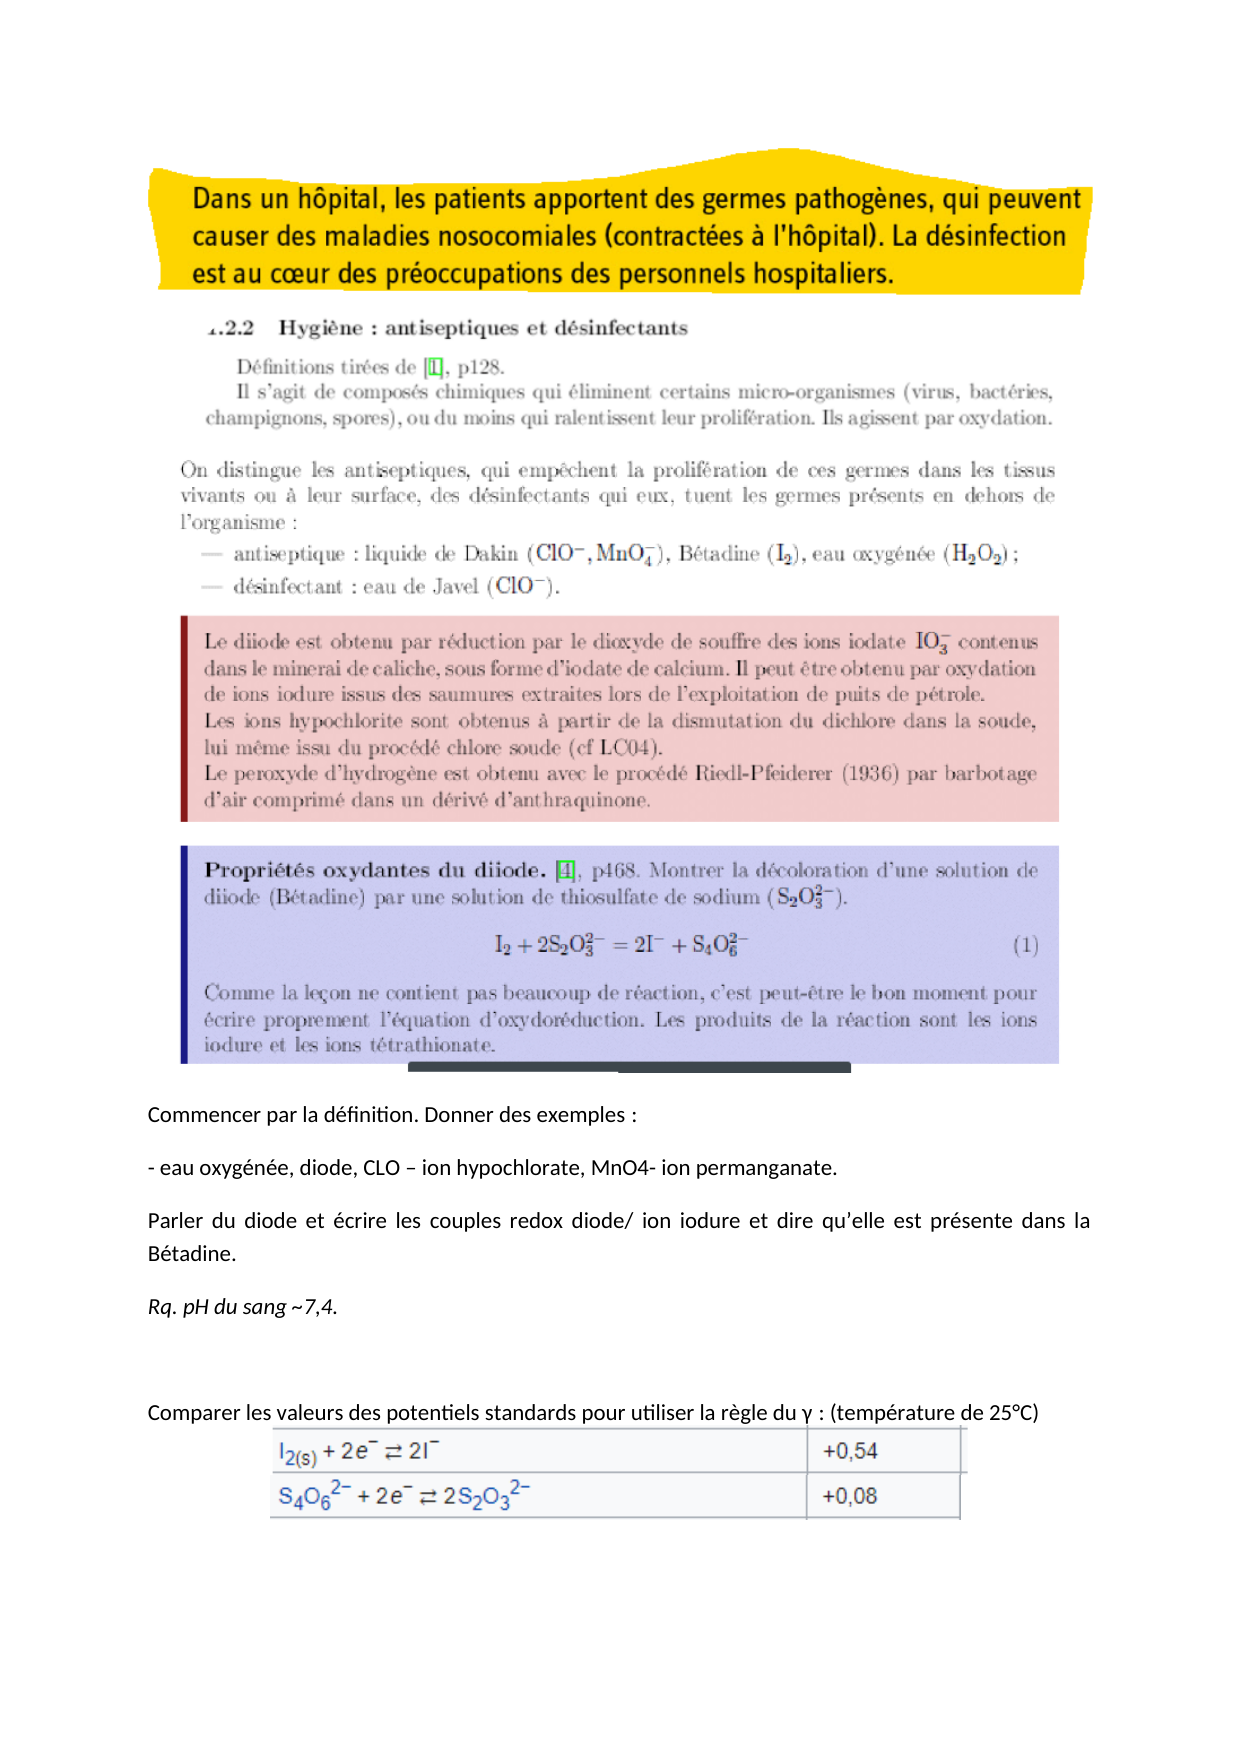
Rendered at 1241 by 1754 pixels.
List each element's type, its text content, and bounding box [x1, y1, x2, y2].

text Parler du diode et écrire les couples redox diode/ ion iodure et dire qu’elle est présente dans la Bétadine. [148, 1207, 1093, 1267]
text Comparer les valeurs des potentiels standards pour utiliser la règle du γ : (température de 25°C) [148, 1398, 1093, 1426]
text Rq. pH du sang ~7,4. [148, 1292, 1093, 1320]
picture [270, 1425, 968, 1520]
text Commencer par la définition. Donner des exemples : [148, 1101, 1093, 1128]
text - eau oxygénée, diode, CLO – ion hypochlorate, MnO4- ion permanganate. [148, 1153, 1093, 1182]
picture [147, 147, 1093, 1073]
